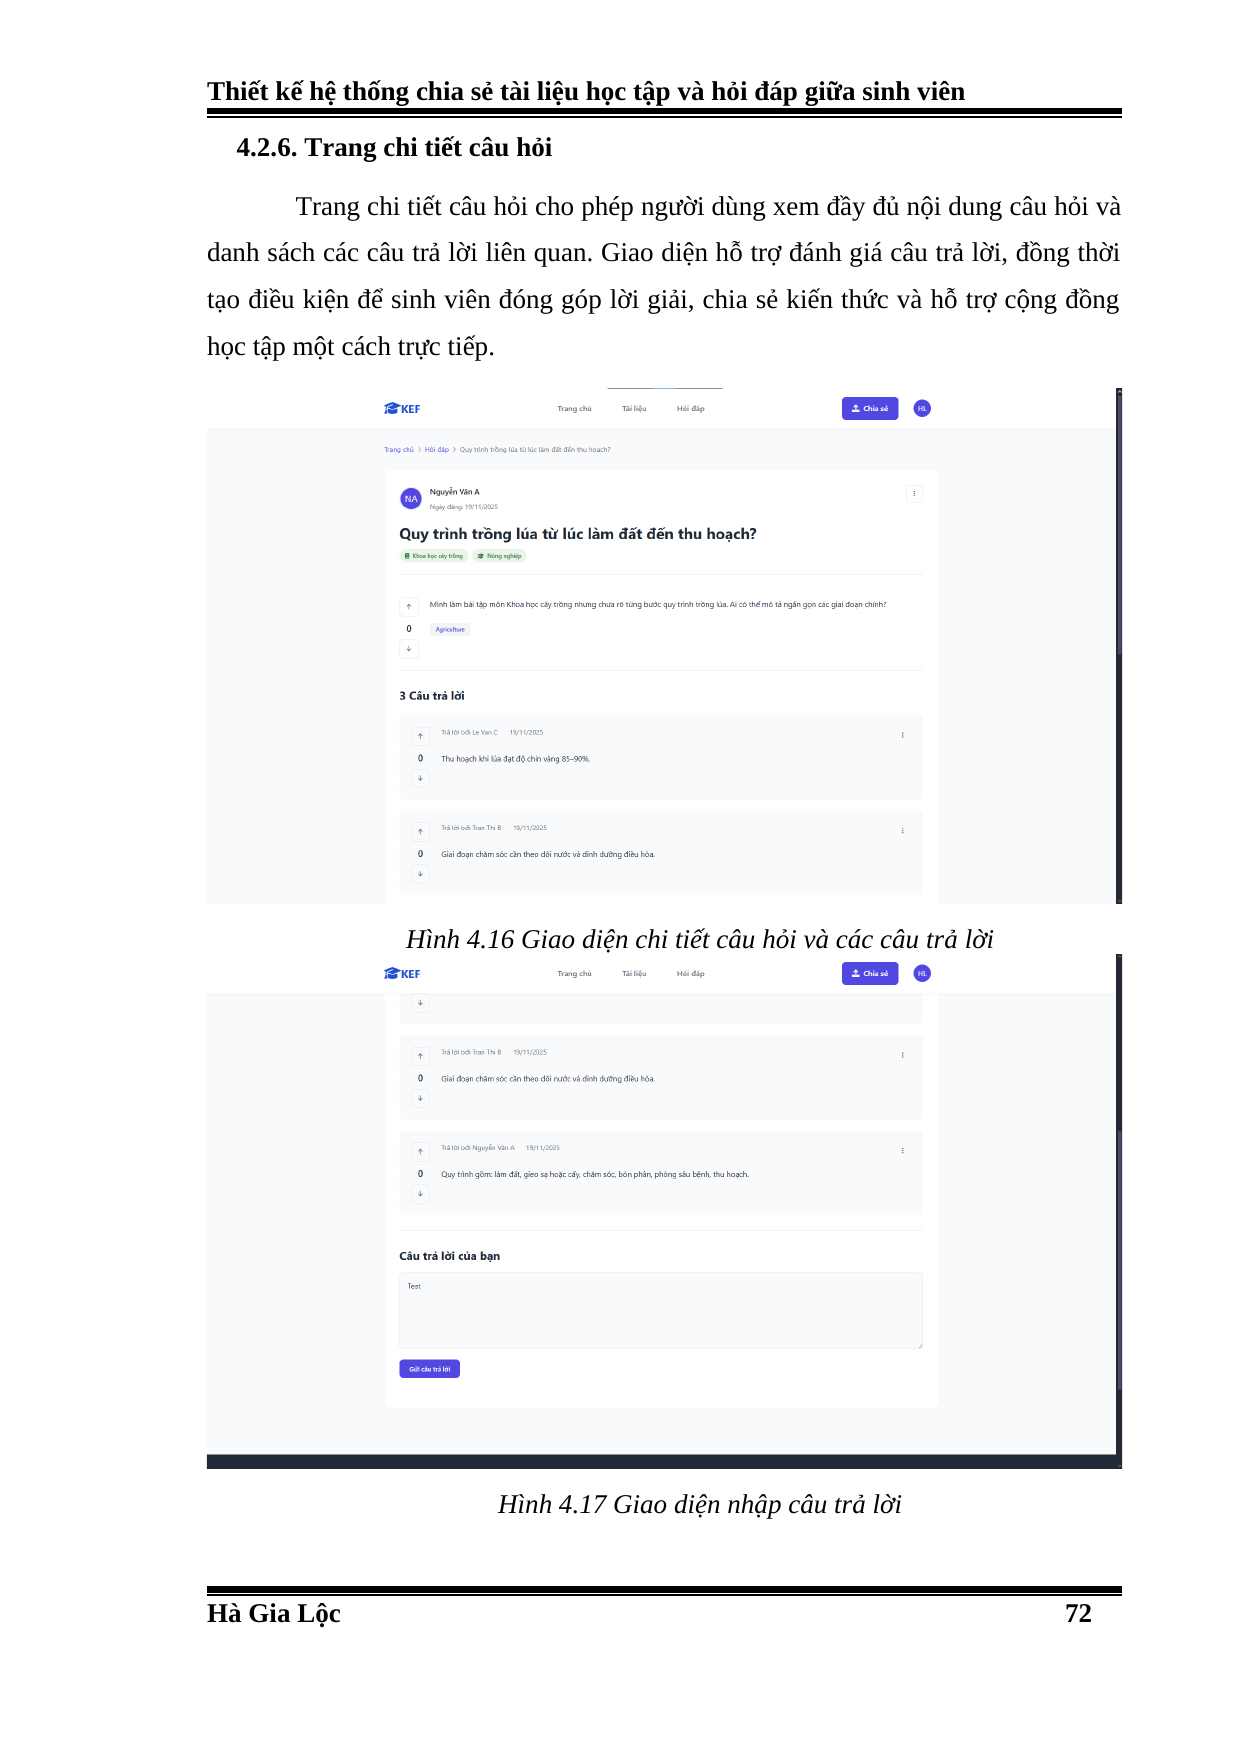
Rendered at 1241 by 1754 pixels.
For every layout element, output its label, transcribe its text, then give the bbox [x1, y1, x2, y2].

picture [206, 954, 1123, 1469]
text Trang chi tiết câu hỏi cho phép người dùng xem đầy đủ nội dung câu hỏi và danh sách các câu trả lời liên quan. Giao diện hỗ trợ đánh giá câu trả lời, đồng thời tạo điều kiện để sinh viên đóng góp lời giải, chia sẻ kiến thức và hỗ trợ cộng đồng học tập một cách trực tiếp. [207, 190, 1122, 361]
picture [206, 388, 1123, 904]
subtitle Trang chi tiết câu hỏi [222, 131, 1122, 162]
